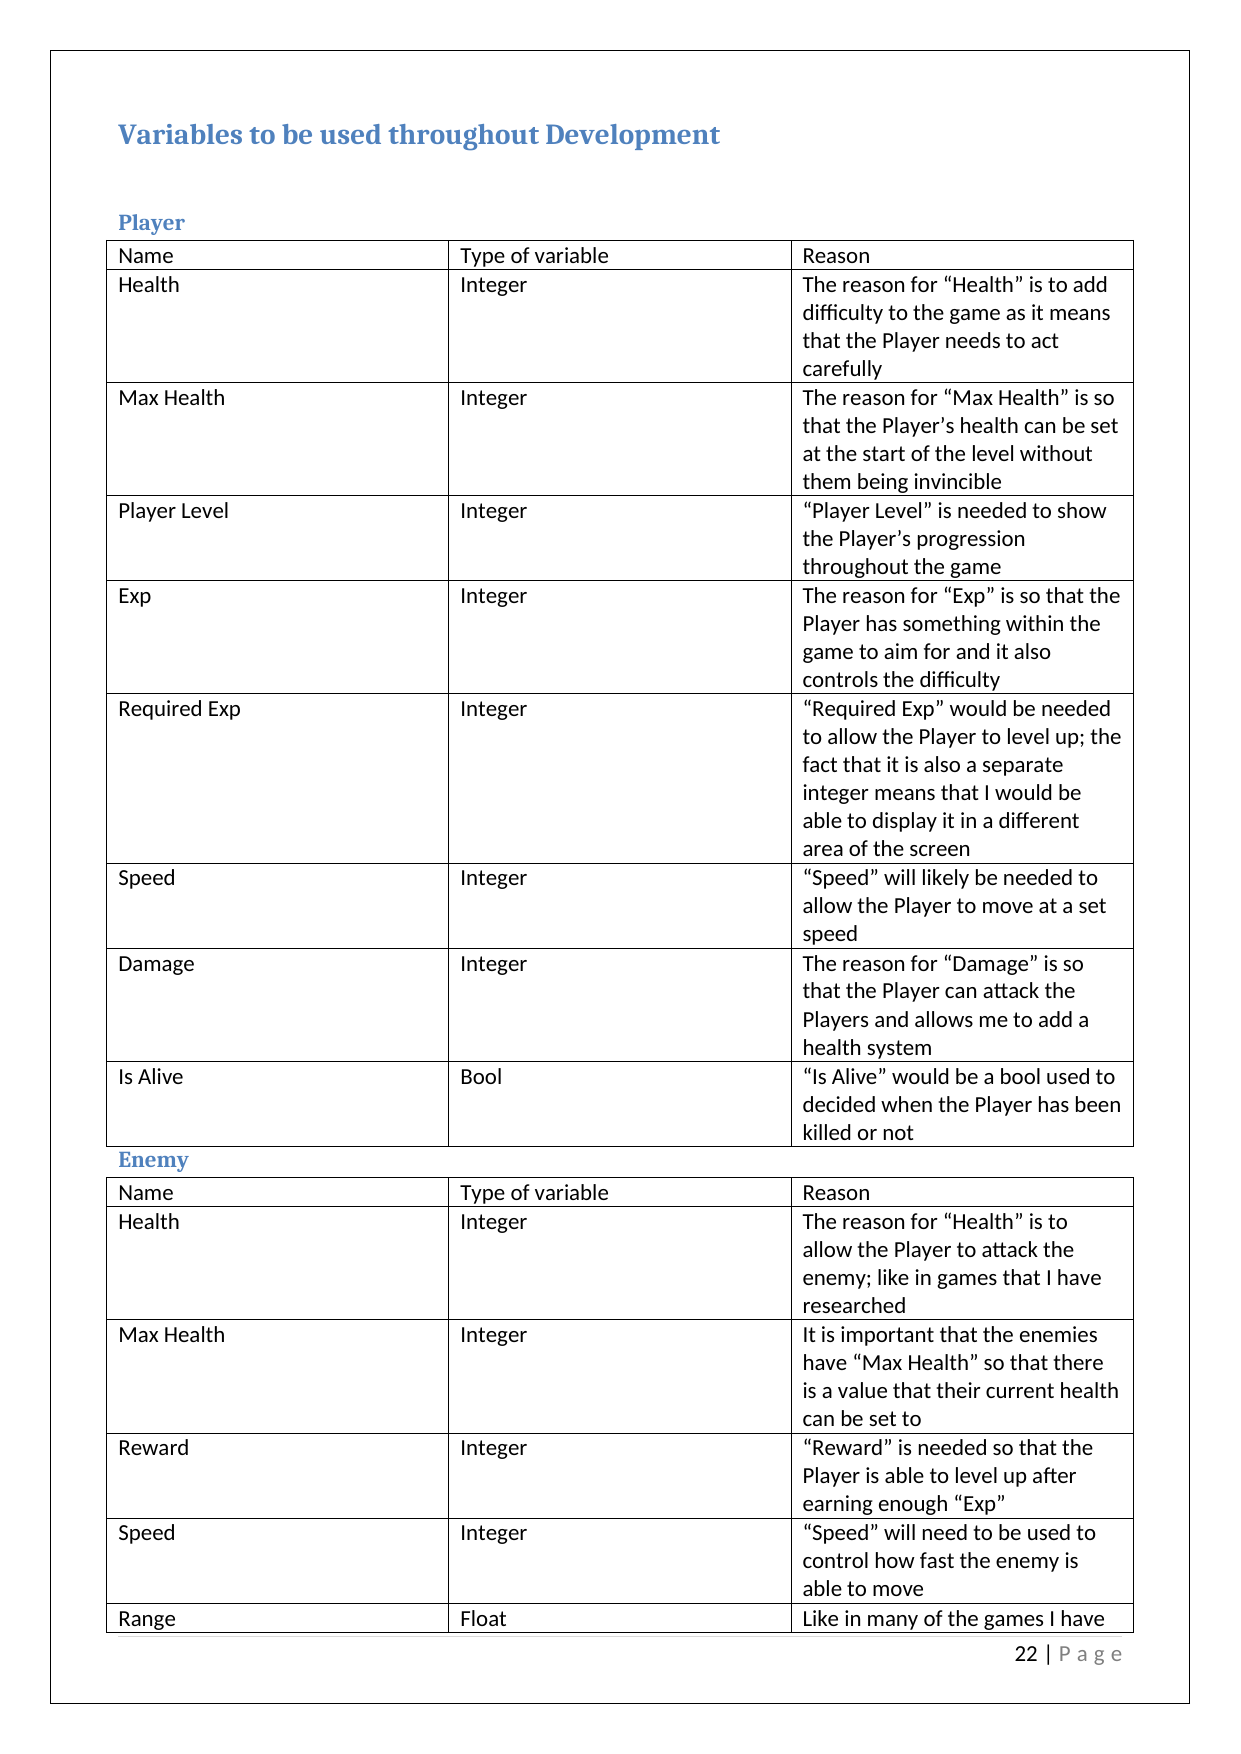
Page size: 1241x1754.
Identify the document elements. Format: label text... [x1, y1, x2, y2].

table_cell Integer [449, 496, 791, 580]
table_cell The reason for “Max Health” is so that the Player’s health can be set at the start of the level without them being invincible [792, 383, 1133, 495]
table_cell Is Alive [107, 1062, 448, 1146]
table_cell Speed [107, 1519, 448, 1603]
table_header Name [107, 241, 448, 269]
table_cell Integer [449, 581, 791, 693]
table_cell The reason for “Health” is to allow the Player to attack the enemy; like in games that I have researched [792, 1207, 1133, 1319]
subtitle Variables to be used throughout Development [118, 118, 1122, 152]
table_cell Integer [449, 864, 791, 948]
table_cell Damage [107, 949, 448, 1061]
table_cell Integer [449, 949, 791, 1061]
table_cell Integer [449, 1519, 791, 1603]
table_cell “Player Level” is needed to show the Player’s progression throughout the game [792, 496, 1133, 580]
table_cell Reward [107, 1434, 448, 1517]
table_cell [792, 1604, 1133, 1632]
table_cell Health [107, 1207, 448, 1319]
table_cell “Reward” is needed so that the Player is able to level up after earning enough “Exp” [792, 1434, 1133, 1517]
table_cell Player Level [107, 496, 448, 580]
table_cell The reason for “Exp” is so that the Player has something within the game to aim for and it also controls the difficulty [792, 581, 1133, 693]
table_cell Float [449, 1604, 791, 1632]
table_header Type of variable [449, 1178, 791, 1206]
subtitle Enemy [118, 1147, 1122, 1173]
table_cell Integer [449, 270, 791, 382]
table_cell Bool [449, 1062, 791, 1146]
table_cell Max Health [107, 1320, 448, 1432]
table_cell Integer [449, 1434, 791, 1517]
subtitle Player [118, 209, 1122, 236]
table_cell Integer [449, 694, 791, 862]
table_header Type of variable [449, 241, 791, 269]
table_cell The reason for “Damage” is so that the Player can attack the Players and allows me to add a health system [792, 949, 1133, 1061]
table_cell Integer [449, 1320, 791, 1432]
table_cell Max Health [107, 383, 448, 495]
table_cell The reason for “Health” is to add difficulty to the game as it means that the Player needs to act carefully [792, 270, 1133, 382]
table_cell “Speed” will likely be needed to allow the Player to move at a set speed [792, 864, 1133, 948]
table_header Reason [792, 1178, 1133, 1206]
table_header Name [107, 1178, 448, 1206]
table_cell “Is Alive” would be a bool used to decided when the Player has been killed or not [792, 1062, 1133, 1146]
table_cell Health [107, 270, 448, 382]
table_cell Integer [449, 383, 791, 495]
table_cell “Required Exp” would be needed to allow the Player to level up; the fact that it is also a separate integer means that I would be able to display it in a different area of the screen [792, 694, 1133, 862]
table_cell Range [107, 1604, 448, 1632]
table_cell Required Exp [107, 694, 448, 862]
table_header Reason [792, 241, 1133, 269]
table_cell Speed [107, 864, 448, 948]
table_cell Exp [107, 581, 448, 693]
table_cell “Speed” will need to be used to control how fast the enemy is able to move [792, 1519, 1133, 1603]
table_cell Integer [449, 1207, 791, 1319]
table_cell It is important that the enemies have “Max Health” so that there is a value that their current health can be set to [792, 1320, 1133, 1432]
